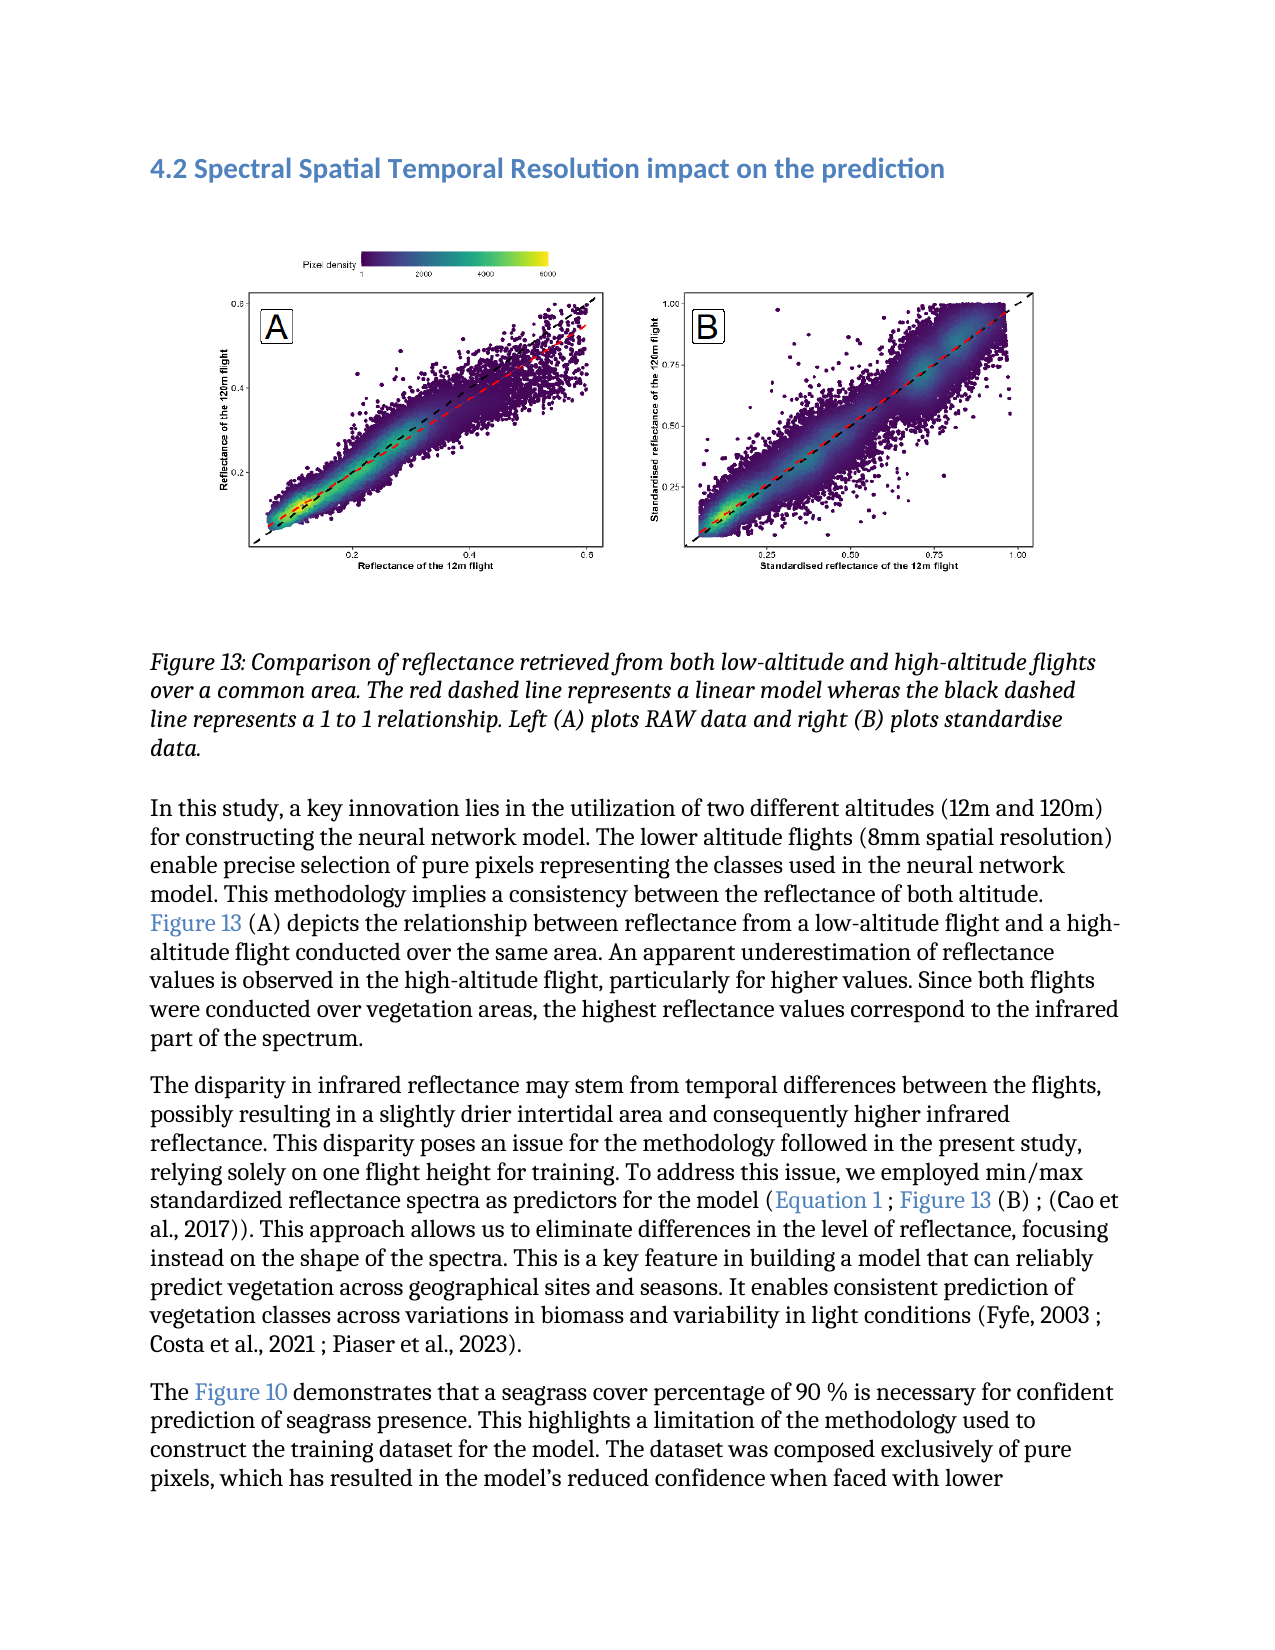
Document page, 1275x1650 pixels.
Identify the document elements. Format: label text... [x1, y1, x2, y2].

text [150, 1378, 1125, 1493]
table_header Figure 13: Comparison of reflectance retrieved from both low-altitude and high-altitude flights over a common area. The red dashed line represents a linear model wheras the black dashed line represents a 1 to 1 relationship. Left (A) plots RAW data and right (B) plots standardise data. [139, 186, 1114, 775]
text In this study, a key innovation lies in the utilization of two different altitudes (12m and 120m) for constructing the neural network model. The lower altitude flights (8mm spatial resolution) enable precise selection of pure pixels representing the classes used in the neural network model. This methodology implies a consistency between the reflectance of both altitude. Figure 13 (A) depicts the relationship between reflectance from a low-altitude flight and a high-altitude flight conducted over the same area. An apparent underestimation of reflectance values is observed in the high-altitude flight, particularly for higher values. Since both flights were conducted over vegetation areas, the highest reflectance values correspond to the infrared part of the spectrum. [150, 794, 1125, 1053]
subtitle 4.2 Spectral Spatial Temporal Resolution impact on the prediction [150, 150, 1125, 186]
picture [188, 189, 1064, 627]
text The disparity in infrared reflectance may stem from temporal differences between the flights, possibly resulting in a slightly drier intertidal area and consequently higher infrared reflectance. This disparity poses an issue for the methodology followed in the present study, relying solely on one flight height for training. To address this issue, we employed min/max standardized reflectance spectra as predictors for the model (Equation 1 ; Figure 13 (B) ; (Cao et al., 2017)). This approach allows us to eliminate differences in the level of reflectance, focusing instead on the shape of the spectra. This is a key feature in building a model that can reliably predict vegetation across geographical sites and seasons. It enables consistent prediction of vegetation classes across variations in biomass and variability in light conditions (Fyfe, 2003 ; Costa et al., 2021 ; Piaser et al., 2023). [150, 1071, 1125, 1359]
